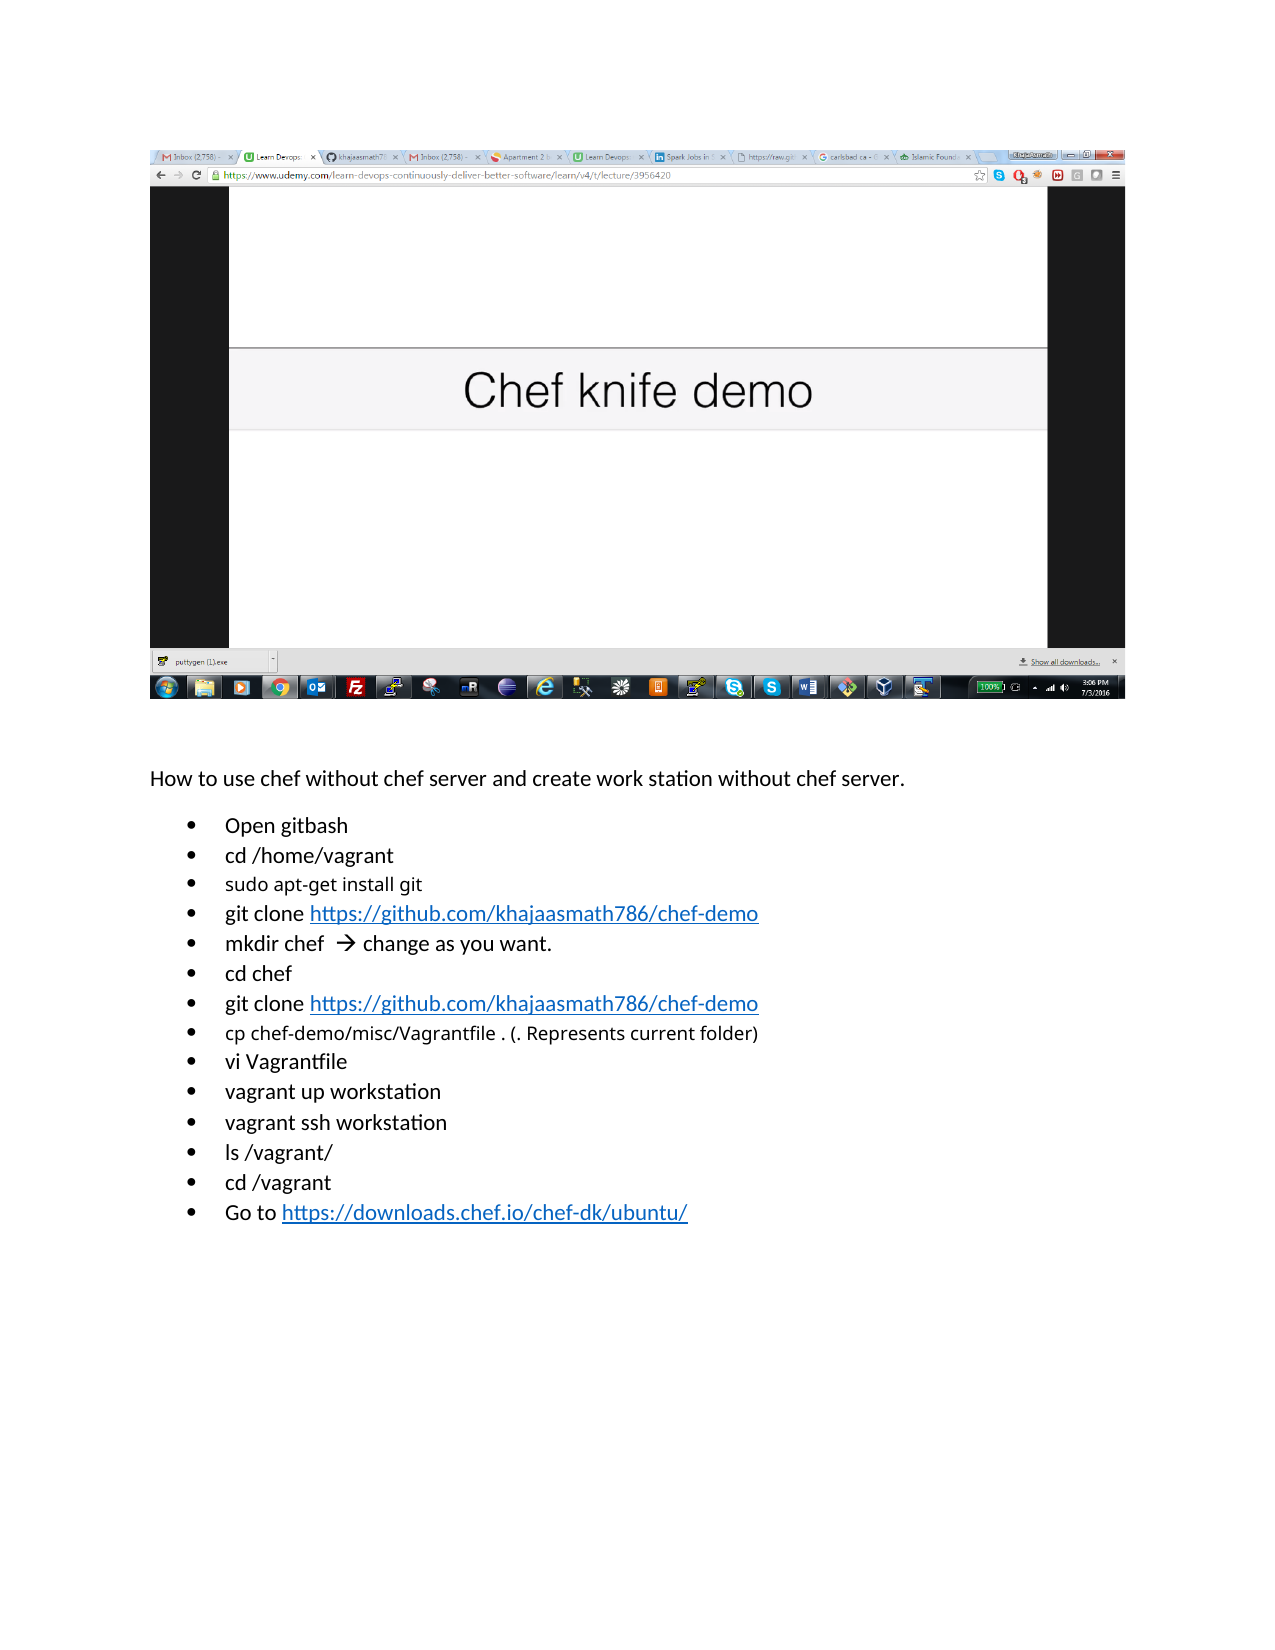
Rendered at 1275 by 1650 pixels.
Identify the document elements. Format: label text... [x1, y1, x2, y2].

list vagrant up workstation [187, 1077, 1125, 1106]
list cd /home/vagrant [187, 841, 1125, 869]
list Go to https://downloads.chef.io/chef-dk/ubuntu/ [187, 1198, 1125, 1226]
text How to use chef without chef server and create work station without chef server. [150, 764, 1125, 792]
list mkdir chef change as you want. [187, 929, 1125, 957]
list vi Vagrantfile [187, 1047, 1125, 1075]
list cp chef-demo/misc/Vagrantfile . (. Represents current folder) [187, 1020, 1125, 1045]
list vagrant ssh workstation [187, 1108, 1125, 1136]
list cd /vagrant [187, 1168, 1125, 1196]
list git clone https://github.com/khajaasmath786/chef-demo [187, 989, 1125, 1018]
list git clone https://github.com/khajaasmath786/chef-demo [187, 899, 1125, 927]
list cd chef [187, 959, 1125, 987]
list sudo apt-get install git [187, 871, 1125, 897]
picture [150, 150, 1125, 699]
list ls /vagrant/ [187, 1138, 1125, 1166]
list Open gitbash [187, 811, 1125, 839]
